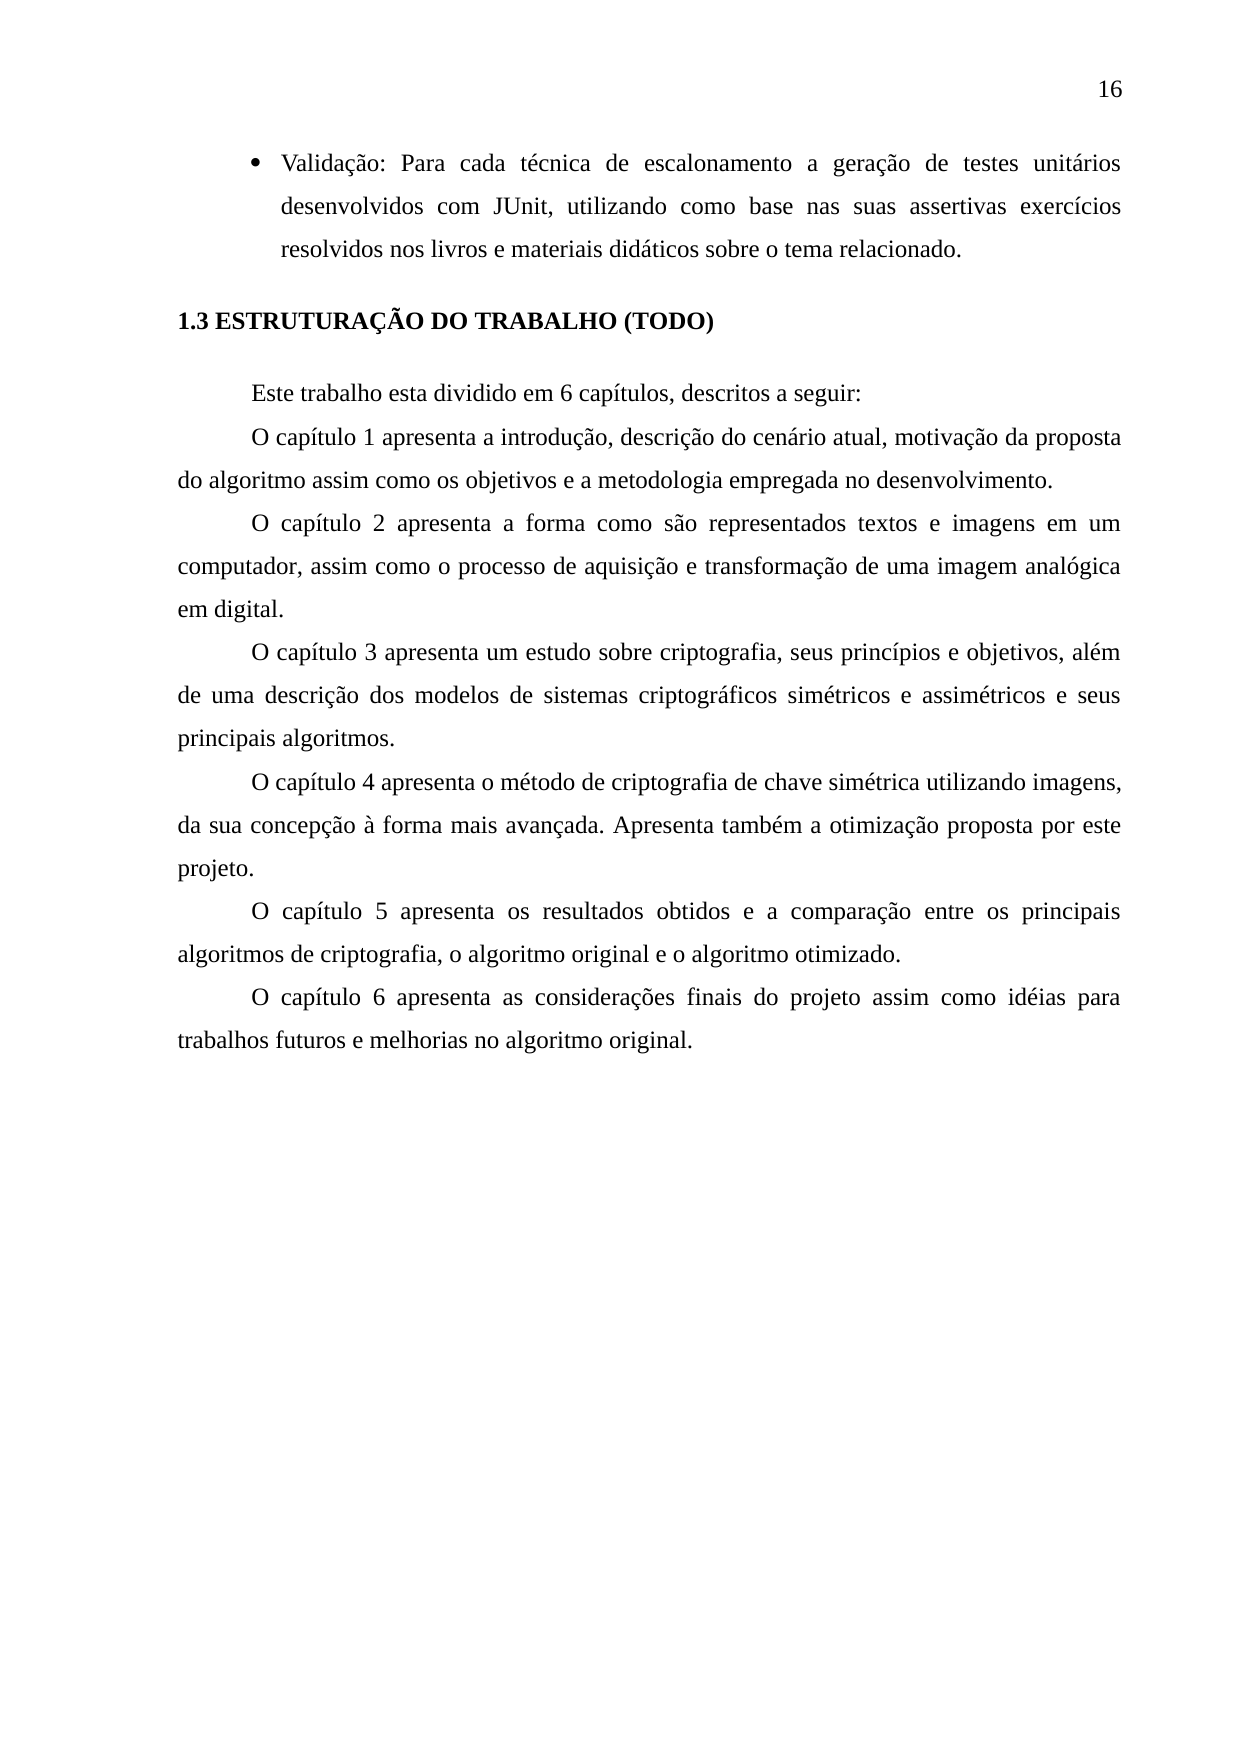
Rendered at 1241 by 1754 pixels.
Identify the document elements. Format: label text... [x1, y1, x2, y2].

text O capítulo 1 apresenta a introdução, descrição do cenário atual, motivação da proposta do algoritmo assim como os objetivos e a metodologia empregada no desenvolvimento. [177, 422, 1122, 493]
text Este trabalho esta dividido em 6 capítulos, descritos a seguir: [177, 378, 1122, 407]
text O capítulo 5 apresenta os resultados obtidos e a comparação entre os principais algoritmos de criptografia, o algoritmo original e o algoritmo otimizado. [177, 896, 1122, 968]
text O capítulo 3 apresenta um estudo sobre criptografia, seus princípios e objetivos, além de uma descrição dos modelos de sistemas criptográficos simétricos e assimétricos e seus principais algoritmos. [177, 637, 1122, 752]
text O capítulo 4 apresenta o método de criptografia de chave simétrica utilizando imagens, da sua concepção à forma mais avançada. Apresenta também a otimização proposta por este projeto. [177, 767, 1122, 882]
text O capítulo 2 apresenta a forma como são representados textos e imagens em um computador, assim como o processo de aquisição e transformação de uma imagem analógica em digital. [177, 508, 1122, 623]
subtitle 1.3 ESTRUTURAÇÃO DO TRABALHO (TODO) [177, 306, 1122, 335]
text O capítulo 6 apresenta as considerações finais do projeto assim como idéias para trabalhos futuros e melhorias no algoritmo original. [177, 982, 1122, 1054]
list Validação: Para cada técnica de escalonamento a geração de testes unitários desenvolvidos com JUnit, utilizando como base nas suas assertivas exercícios resolvidos nos livros e materiais didáticos sobre o tema relacionado. [251, 148, 1122, 263]
